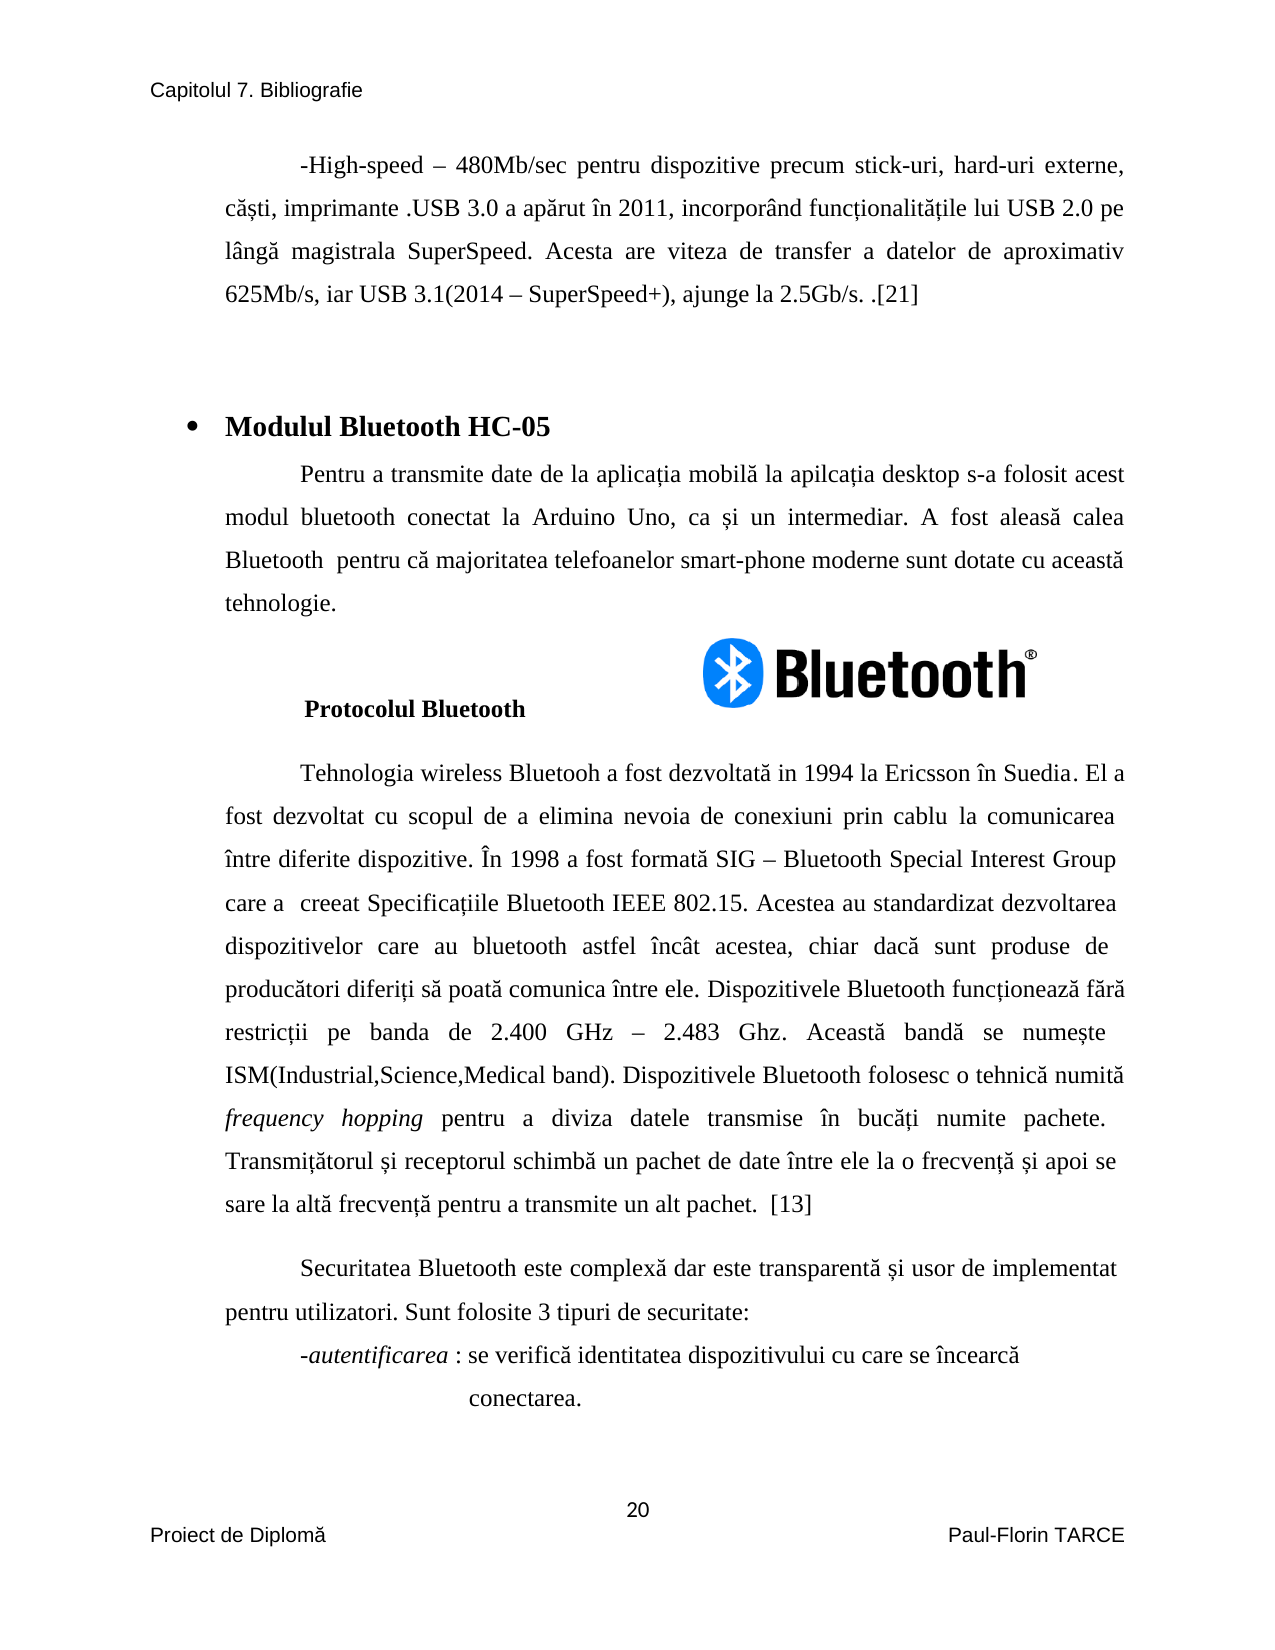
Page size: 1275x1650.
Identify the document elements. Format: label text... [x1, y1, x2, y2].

list Modulul Bluetooth HC-05 [187, 409, 1125, 442]
list Pentru a transmite date de la aplicația mobilă la apilcația desktop s-a folosit acest modul bluetooth conectat la Arduino Uno, ca și un intermediar. A fost aleasă calea Bluetooth pentru că majoritatea telefoanelor smart-phone moderne sunt dotate cu această tehnologie. [225, 459, 1125, 617]
text Securitatea Bluetooth este complexă dar este transparentă și usor de implementat pentru utilizatori. Sunt folosite 3 tipuri de securitate: [150, 1253, 1125, 1325]
text -autentificarea : se verifică identitatea dispozitivului cu care se încearcă conectarea. [150, 1340, 1125, 1412]
list -High-speed – 480Mb/sec pentru dispozitive precum stick-uri, hard-uri externe, căști, imprimante .USB 3.0 a apărut în 2011, incorporând funcționalitățile lui USB 2.0 pe lângă magistrala SuperSpeed. Acesta are viteza de transfer a datelor de aproximativ 625Mb/s, iar USB 3.1(2014 – SuperSpeed+), ajunge la 2.5Gb/s. .[21] [225, 150, 1125, 308]
picture [700, 631, 1046, 718]
text Tehnologia wireless Bluetooh a fost dezvoltată in 1994 la Ericsson în Suedia. El a fost dezvoltat cu scopul de a elimina nevoia de conexiuni prin cablu la comunicarea între diferite dispozitive. În 1998 a fost formată SIG – Bluetooth Special Interest Group care a creeat Specificațiile Bluetooth IEEE 802.15. Acestea au standardizat dezvoltarea dispozitivelor care au bluetooth astfel încât acestea, chiar dacă sunt produse de producători diferiți să poată comunica între ele. Dispozitivele Bluetooth funcționează fără restricții pe banda de 2.400 GHz – 2.483 Ghz. Această bandă se numește ISM(Industrial,Science,Medical band). Dispozitivele Bluetooth folosesc o tehnică numită frequency hopping pentru a diviza datele transmise în bucăți numite pachete. Transmițătorul și receptorul schimbă un pachet de date între ele la o frecvență și apoi se sare la altă frecvență pentru a transmite un alt pachet. [13] [150, 758, 1125, 1218]
